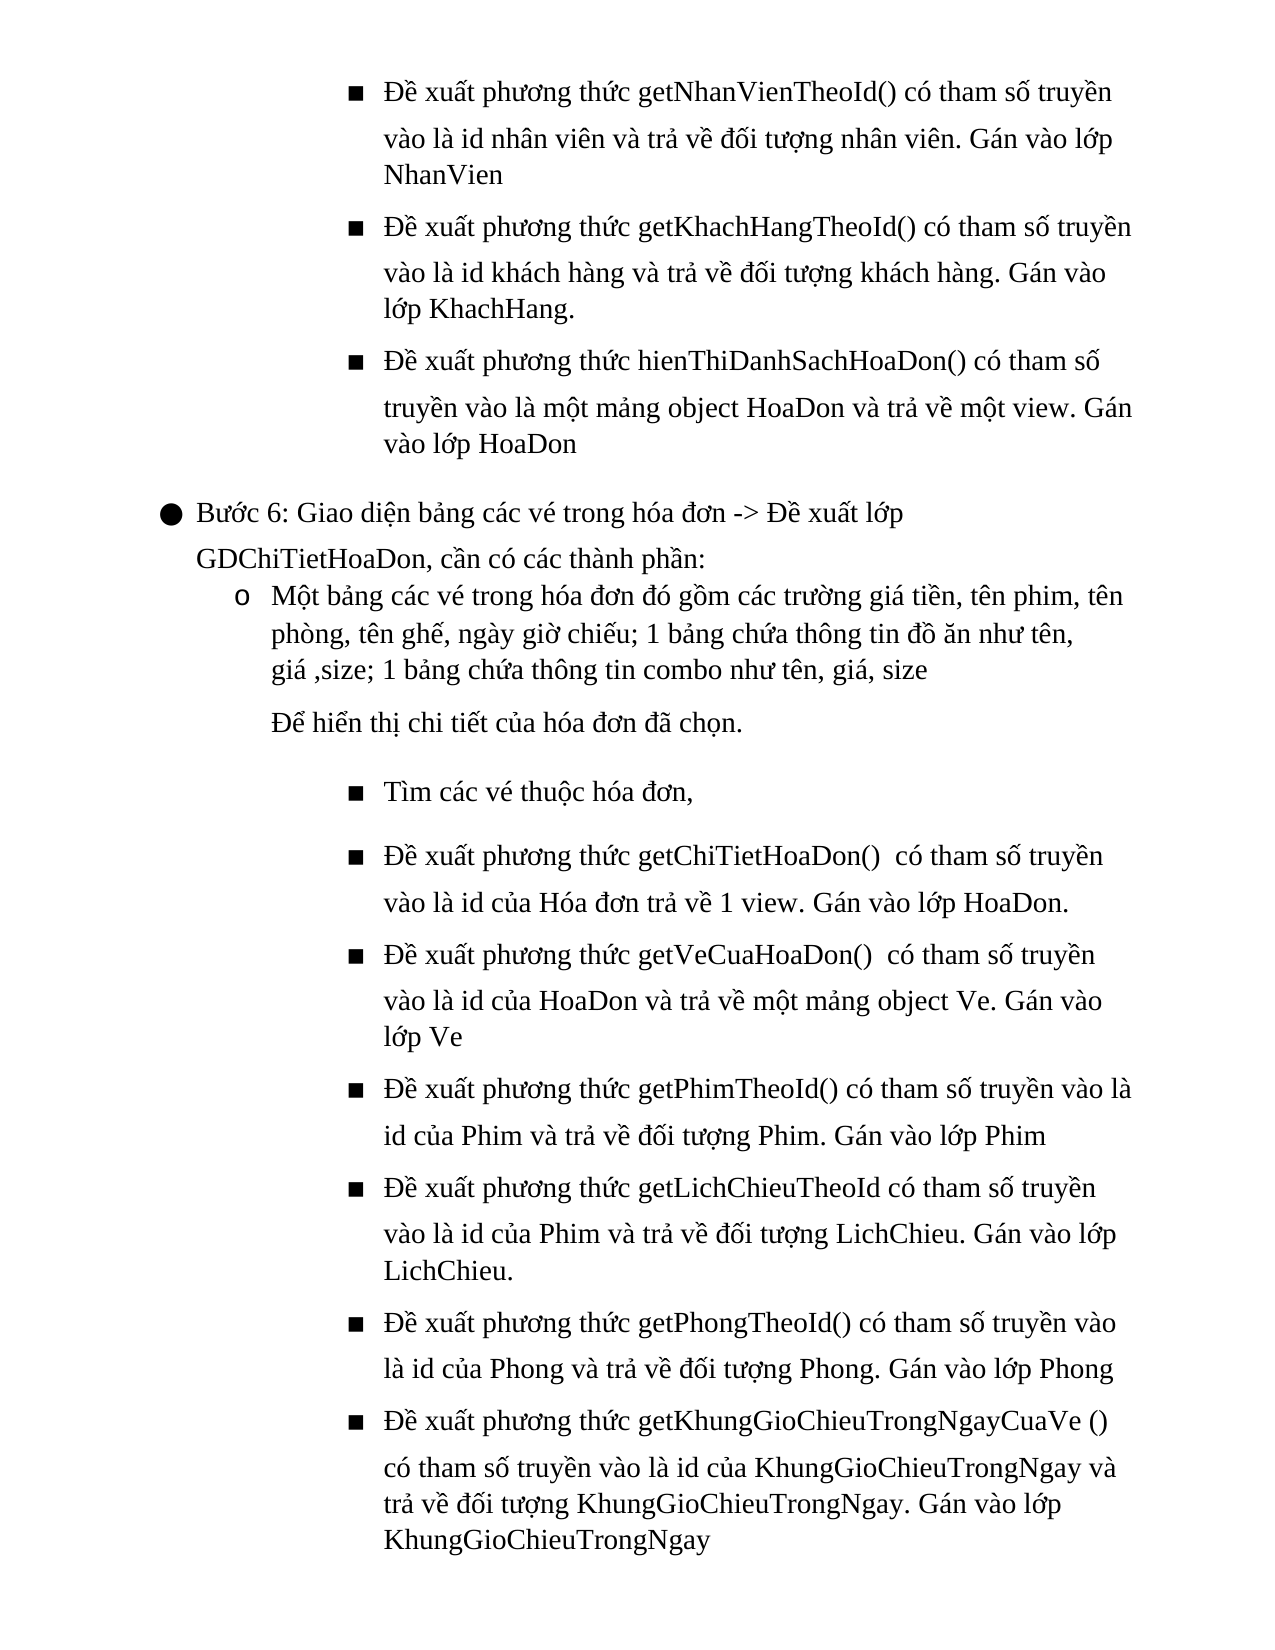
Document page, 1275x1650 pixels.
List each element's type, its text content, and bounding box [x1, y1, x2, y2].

list Đề xuất phương thức getChiTietHoaDon() có tham số truyền vào là id của Hóa đơn trả về 1 view. Gán vào lớp HoaDon. [346, 822, 1137, 918]
list Đề xuất phương thức getKhungGioChieuTrongNgayCuaVe () có tham số truyền vào là id của KhungGioChieuTrongNgay và trả về đối tượng KhungGioChieuTrongNgay. Gán vào lớp KhungGioChieuTrongNgay [346, 1387, 1137, 1556]
list Đề xuất phương thức getLichChieuTheoId có tham số truyền vào là id của Phim và trả về đối tượng LichChieu. Gán vào lớp LichChieu. [346, 1154, 1137, 1286]
list Tìm các vé thuộc hóa đơn, [346, 758, 1137, 818]
list Bước 6: Giao diện bảng các vé trong hóa đơn -> Đề xuất lớp GDChiTietHoaDon, cần có các thành phần: [158, 479, 1137, 575]
list Đề xuất phương thức hienThiDanhSachHoaDon() có tham số truyền vào là một mảng object HoaDon và trả về một view. Gán vào lớp HoaDon [346, 328, 1137, 460]
list Đề xuất phương thức getPhongTheoId() có tham số truyền vào là id của Phong và trả về đối tượng Phong. Gán vào lớp Phong [346, 1289, 1137, 1385]
list Đề xuất phương thức getVeCuaHoaDon() có tham số truyền vào là id của HoaDon và trả về một mảng object Ve. Gán vào lớp Ve [346, 921, 1137, 1053]
list Đề xuất phương thức getKhachHangTheoId() có tham số truyền vào là id khách hàng và trả về đối tượng khách hàng. Gán vào lớp KhachHang. [346, 193, 1137, 325]
text Để hiển thị chi tiết của hóa đơn đã chọn. [271, 705, 1137, 739]
list Đề xuất phương thức getNhanVienTheoId() có tham số truyền vào là id nhân viên và trả về đối tượng nhân viên. Gán vào lớp NhanVien [346, 58, 1137, 190]
list Một bảng các vé trong hóa đơn đó gồm các trường giá tiền, tên phim, tên phòng, tên ghế, ngày giờ chiếu; 1 bảng chứa thông tin đồ ăn như tên, giá ,size; 1 bảng chứa thông tin combo như tên, giá, size [233, 578, 1137, 686]
list Đề xuất phương thức getPhimTheoId() có tham số truyền vào là id của Phim và trả về đối tượng Phim. Gán vào lớp Phim [346, 1056, 1137, 1152]
